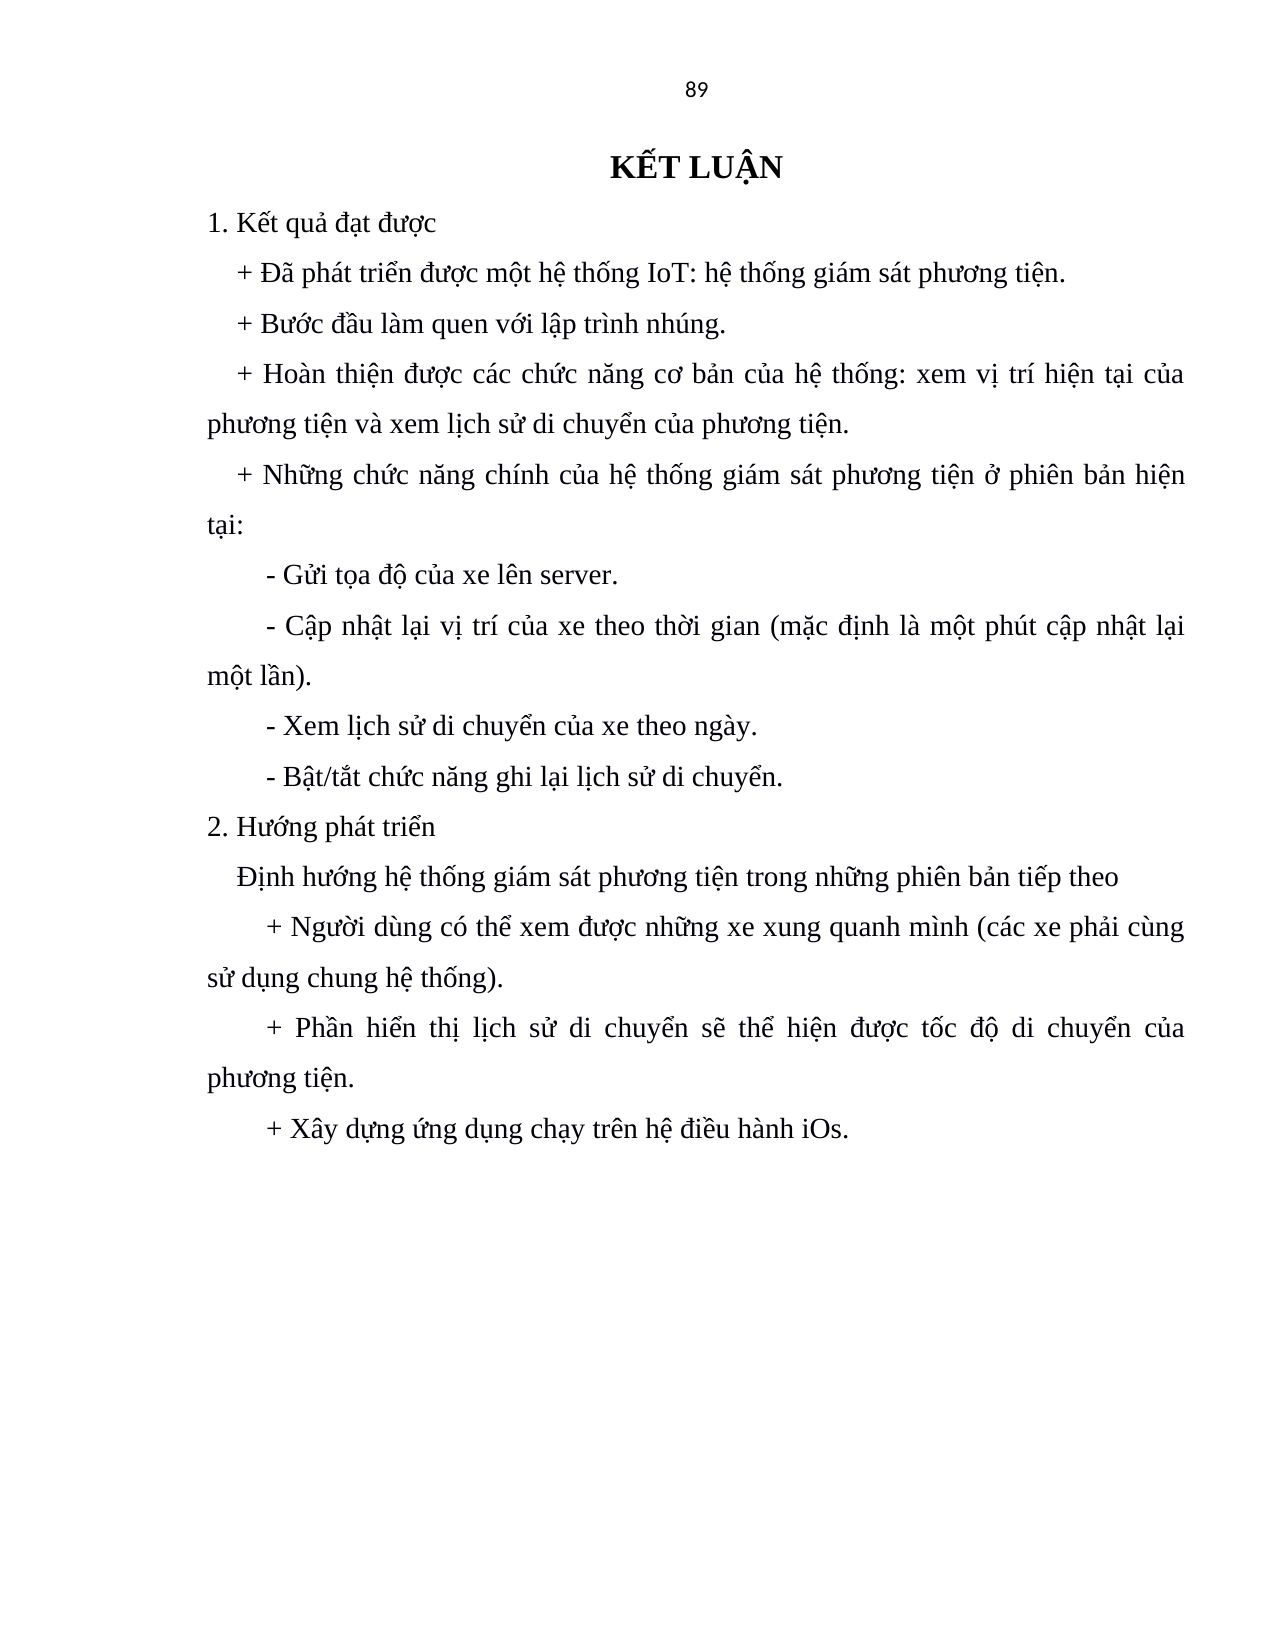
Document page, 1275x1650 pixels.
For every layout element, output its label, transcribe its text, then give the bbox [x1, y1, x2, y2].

text + Đã phát triển được một hệ thống IoT: hệ thống giám sát phương tiện. [207, 256, 1186, 289]
text - Gửi tọa độ của xe lên server. [207, 557, 1186, 591]
subtitle KẾT LUẬN [207, 148, 1186, 186]
text - Cập nhật lại vị trí của xe theo thời gian (mặc định là một phút cập nhật lại một lần). [207, 608, 1186, 692]
text + Người dùng có thể xem được những xe xung quanh mình (các xe phải cùng sử dụng chung hệ thống). [207, 909, 1186, 993]
text + Hoàn thiện được các chức năng cơ bản của hệ thống: xem vị trí hiện tại của phương tiện và xem lịch sử di chuyển của phương tiện. [207, 356, 1186, 440]
text + Phần hiển thị lịch sử di chuyển sẽ thể hiện được tốc độ di chuyển của phương tiện. [207, 1010, 1186, 1094]
text - Xem lịch sử di chuyển của xe theo ngày. [207, 708, 1186, 742]
text - Bật/tắt chức năng ghi lại lịch sử di chuyển. [207, 759, 1186, 792]
subtitle 1. Kết quả đạt được [207, 205, 1186, 239]
text + Những chức năng chính của hệ thống giám sát phương tiện ở phiên bản hiện tại: [207, 457, 1186, 541]
text Định hướng hệ thống giám sát phương tiện trong những phiên bản tiếp theo [207, 859, 1186, 893]
subtitle 2. Hướng phát triển [207, 809, 1186, 842]
text + Xây dựng ứng dụng chạy trên hệ điều hành iOs. [207, 1111, 1186, 1144]
text + Bước đầu làm quen với lập trình nhúng. [207, 306, 1186, 339]
